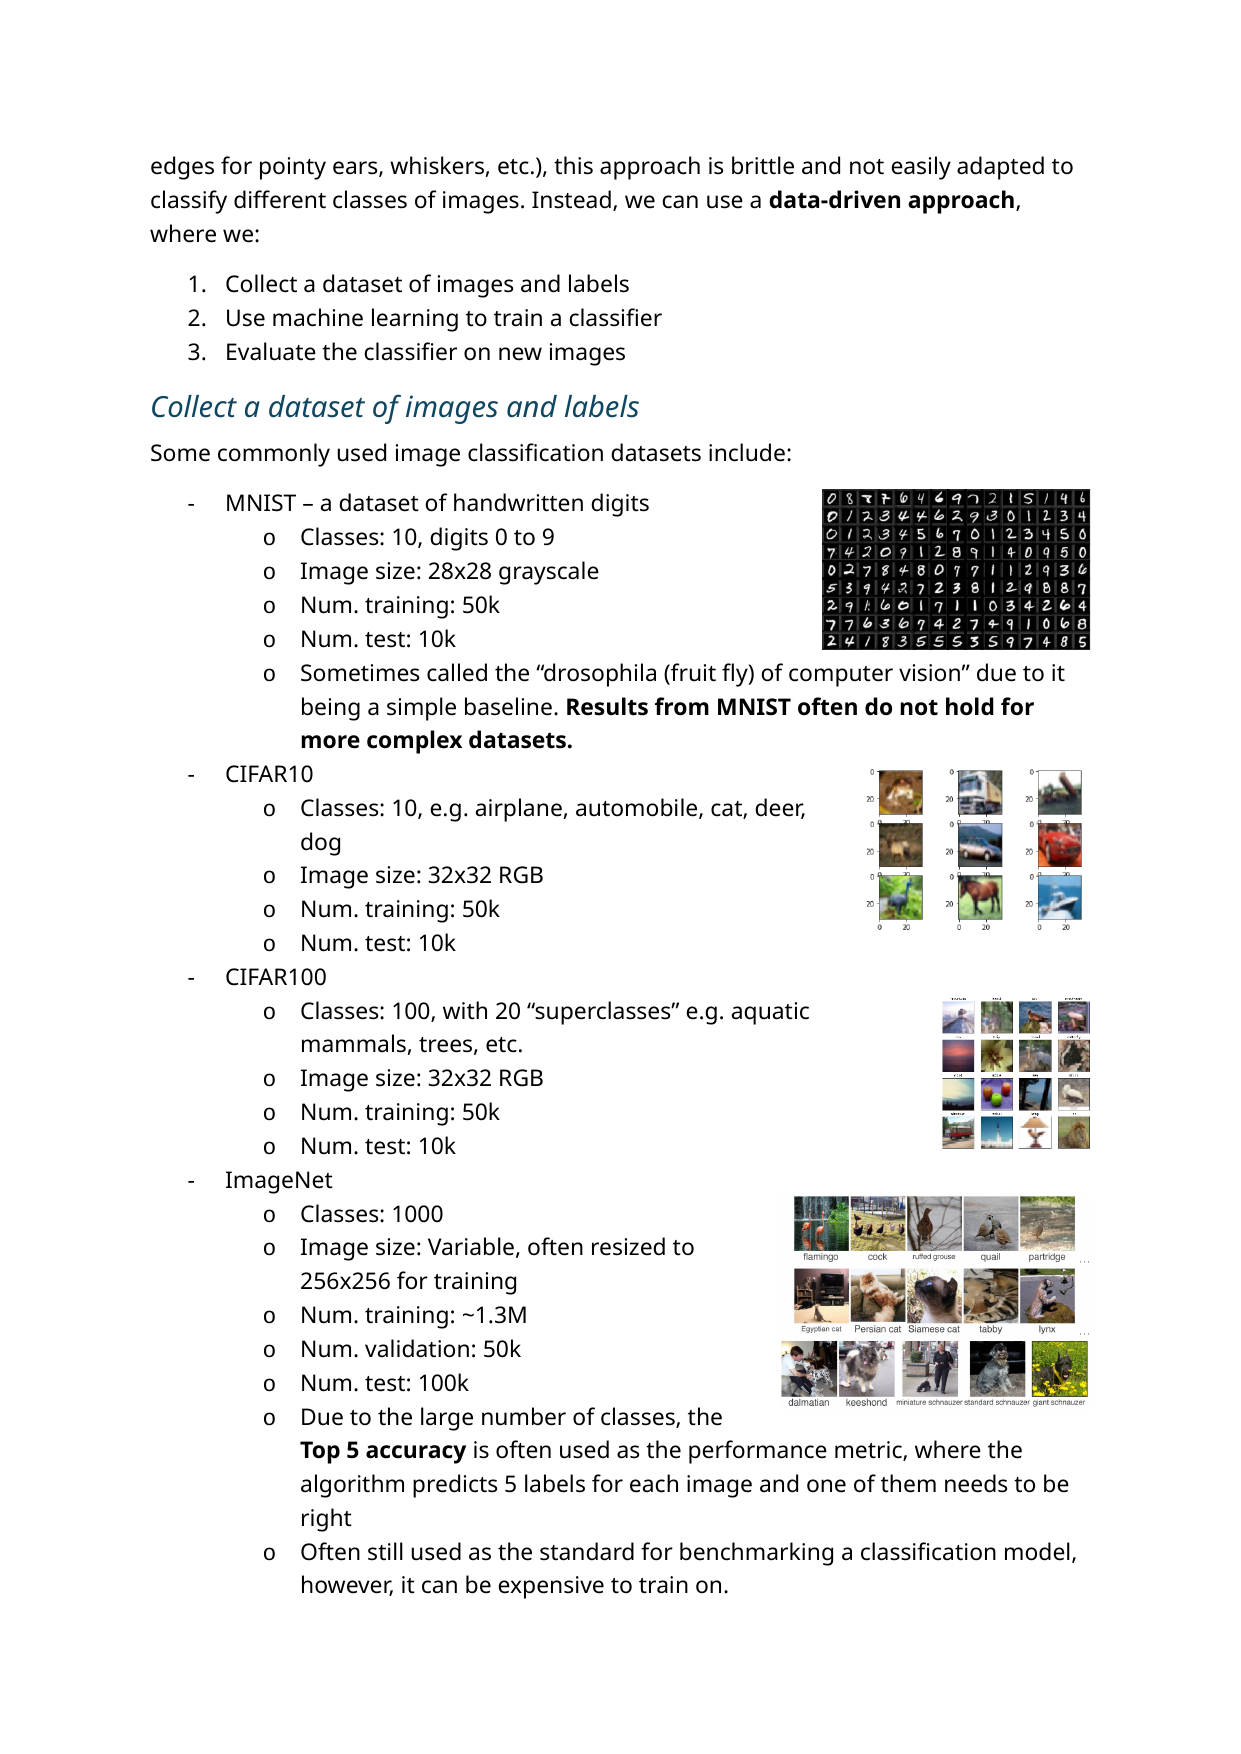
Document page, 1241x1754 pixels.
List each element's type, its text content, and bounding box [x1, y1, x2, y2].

list Image size: 32x32 RGB [262, 859, 855, 891]
list ImageNet [187, 1164, 1090, 1195]
list Num. test: 10k [262, 623, 1090, 654]
list Num. training: 50k [262, 893, 855, 924]
list CIFAR100 [187, 961, 1090, 992]
picture [822, 489, 1091, 650]
list Num. training: 50k [262, 1096, 940, 1127]
list Image size: 28x28 grayscale [262, 555, 822, 586]
picture [855, 759, 1091, 938]
list Classes: 10, e.g. airplane, automobile, cat, deer, dog [262, 792, 855, 857]
list Sometimes called the “drosophila (fruit fly) of computer vision” due to it being a simple baseline. Results from MNIST often do not hold for more complex datasets. [262, 657, 1090, 755]
list Classes: 100, with 20 “superclasses” e.g. aquatic mammals, trees, etc. [262, 994, 1090, 1060]
list MNIST – a dataset of handwritten digits [187, 487, 1090, 519]
list Num. test: 10k [262, 1130, 1090, 1161]
list Num. test: 100k [262, 1367, 779, 1398]
picture [940, 995, 1091, 1150]
list Image size: Variable, often resized to 256x256 for training [262, 1231, 779, 1296]
list Classes: 10, digits 0 to 9 [262, 521, 822, 552]
list Collect a dataset of images and labels [187, 268, 1090, 299]
list Image size: 32x32 RGB [262, 1062, 940, 1093]
list Num. training: ~1.3M [262, 1299, 779, 1330]
list Num. training: 50k [262, 589, 822, 620]
text Some commonly used image classification datasets include: [150, 437, 1090, 468]
list Classes: 1000 [262, 1197, 779, 1229]
picture [779, 1195, 1091, 1410]
list Due to the large number of classes, the Top 5 accuracy is often used as the performance metric, where the algorithm predicts 5 labels for each image and one of them needs to be right [262, 1401, 1090, 1533]
subtitle Collect a dataset of images and labels [150, 386, 1090, 426]
list Num. test: 10k [262, 927, 1090, 958]
list Use machine learning to train a classifier [187, 302, 1090, 333]
list Often still used as the standard for benchmarking a classification model, however, it can be expensive to train on. [262, 1536, 1090, 1601]
list Num. validation: 50k [262, 1333, 779, 1364]
list Evaluate the classifier on new images [187, 335, 1090, 367]
list CIFAR10 [187, 758, 1090, 789]
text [150, 150, 1090, 249]
